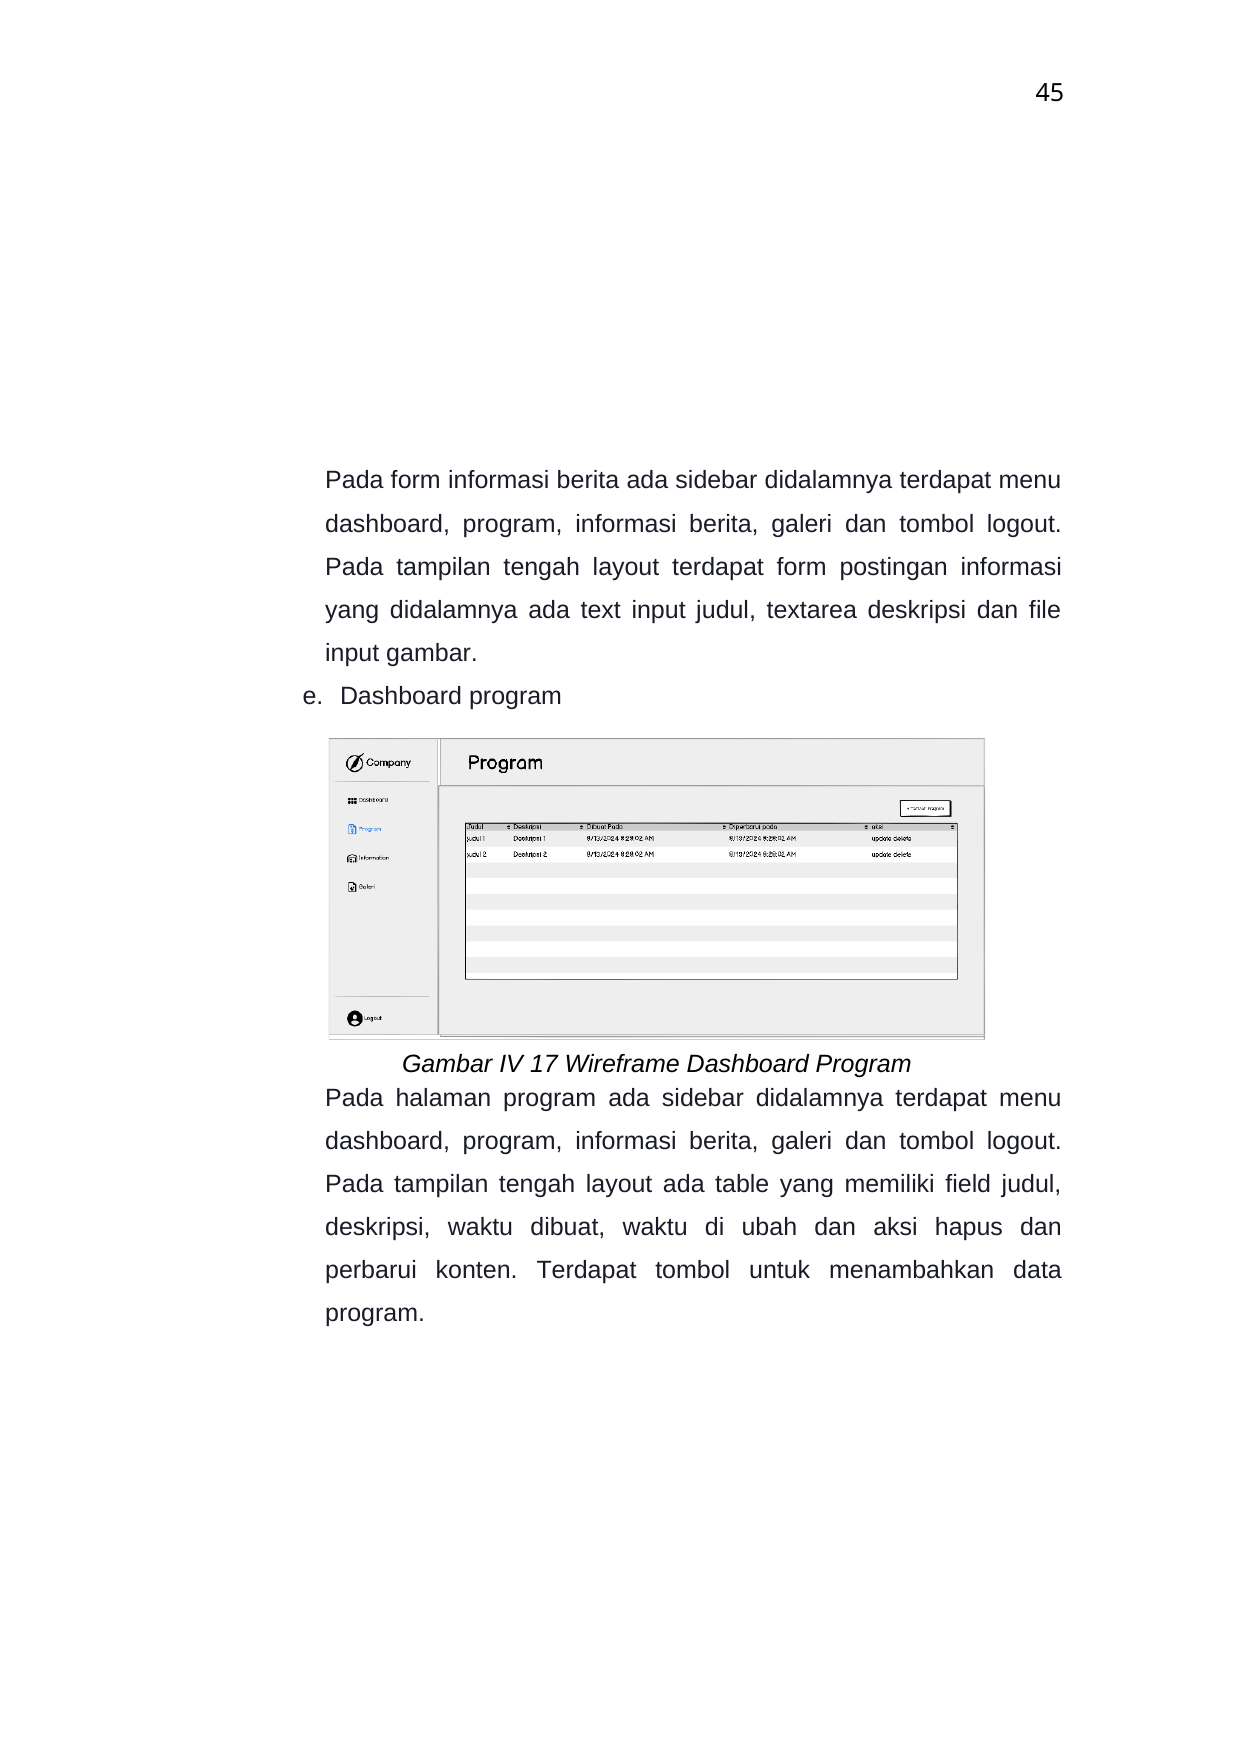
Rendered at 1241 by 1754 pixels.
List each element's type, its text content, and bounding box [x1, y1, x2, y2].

list Dashboard program [302, 681, 1050, 710]
text Pada form informasi berita ada sidebar didalamnya terdapat menu dashboard, program, informasi berita, galeri dan tombol logout. Pada tampilan tengah layout terdapat form postingan informasi yang didalamnya ada text input judul, textarea deskripsi dan file input gambar. [325, 465, 1063, 667]
picture [328, 738, 986, 1040]
